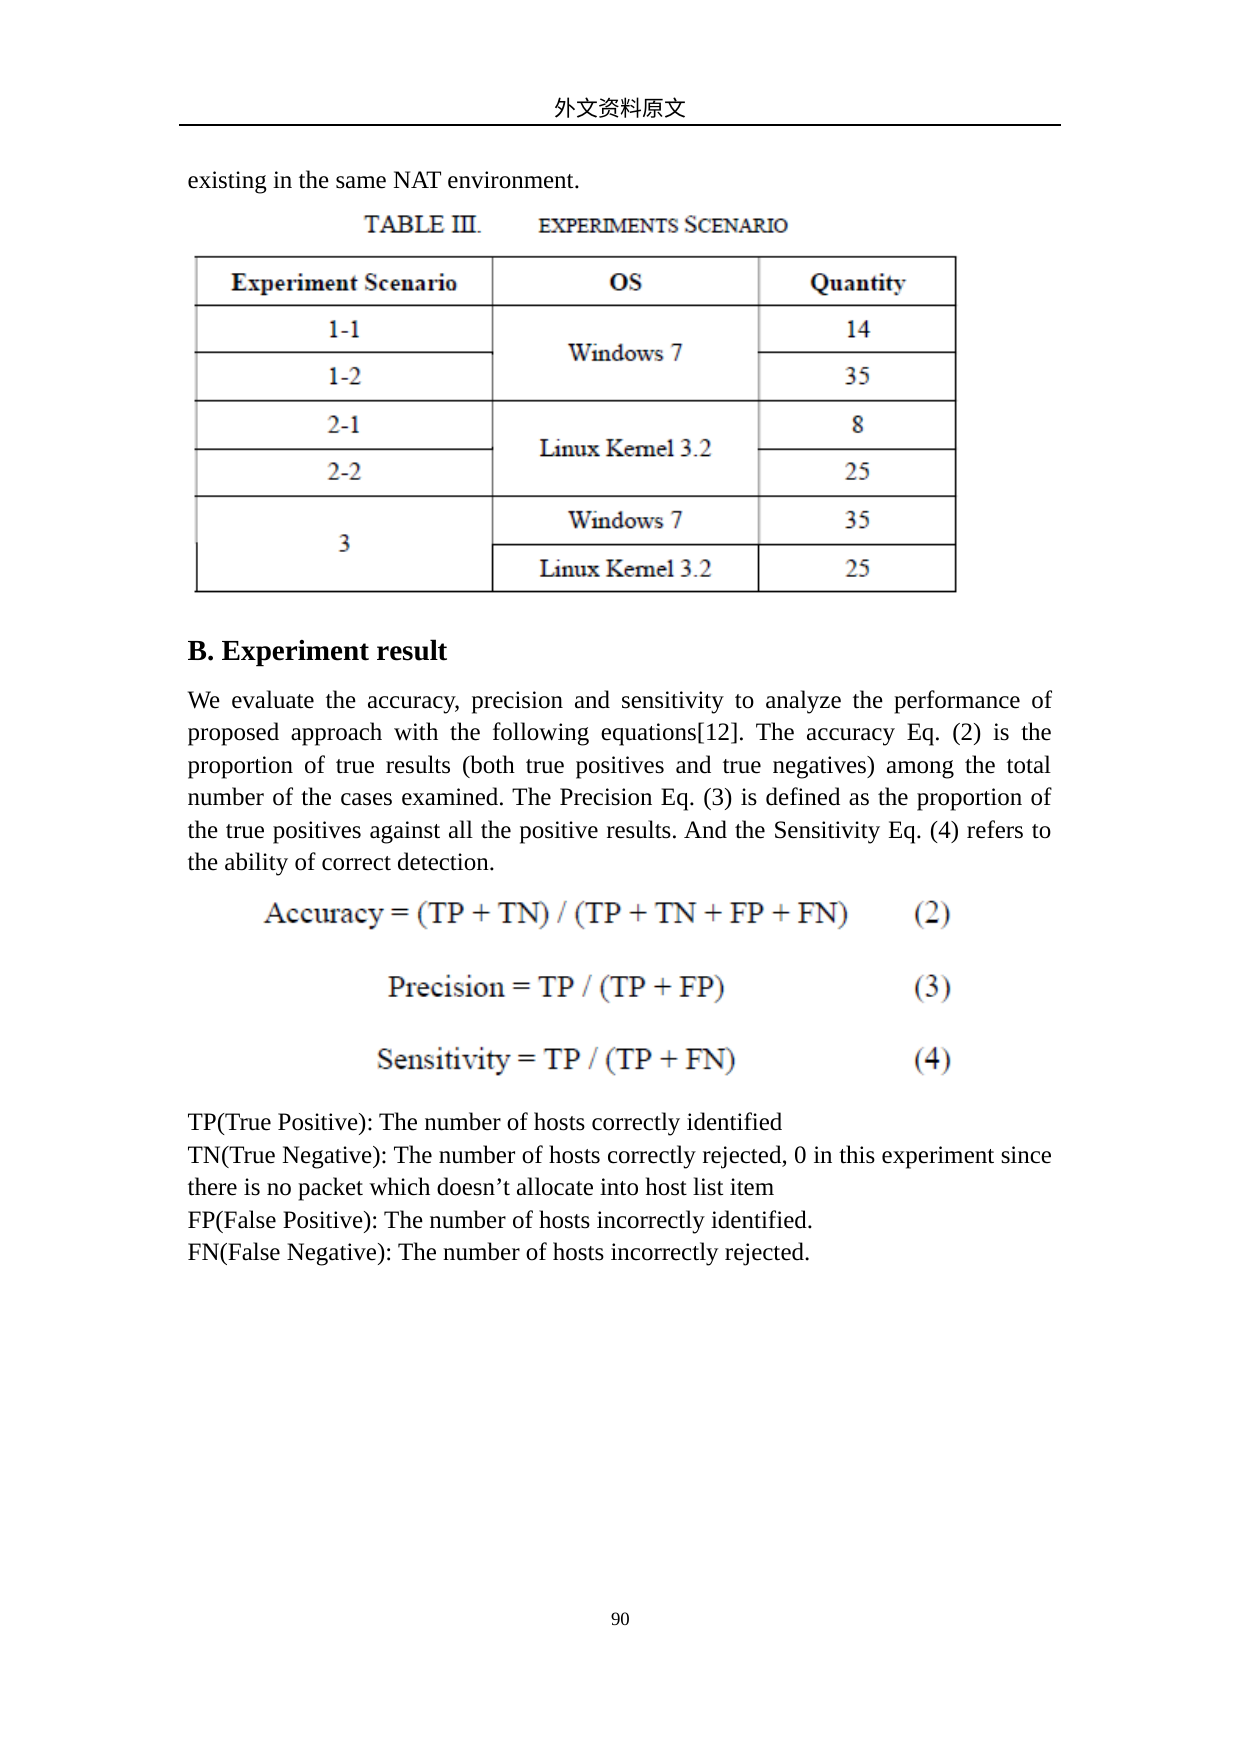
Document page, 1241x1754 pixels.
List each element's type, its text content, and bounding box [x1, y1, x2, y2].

text TN(True Negative): The number of hosts correctly rejected, 0 in this experiment since there is no packet which doesn’t allocate into host list item [187, 1138, 1053, 1203]
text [187, 163, 1053, 195]
text TP(True Positive): The number of hosts correctly identified [187, 1105, 1053, 1138]
picture [187, 887, 966, 1096]
text B. Experiment result [187, 618, 1053, 683]
text FP(False Positive): The number of hosts incorrectly identified. [187, 1203, 1053, 1235]
text FN(False Negative): The number of hosts incorrectly rejected. [187, 1235, 1053, 1268]
picture [187, 211, 963, 602]
text We evaluate the accuracy, precision and sensitivity to analyze the performance of proposed approach with the following equations[12]. The accuracy Eq. (2) is the proportion of true results (both true positives and true negatives) among the total number of the cases examined. The Precision Eq. (3) is defined as the proportion of the true positives against all the positive results. And the Sensitivity Eq. (4) refers to the ability of correct detection. [187, 683, 1053, 878]
